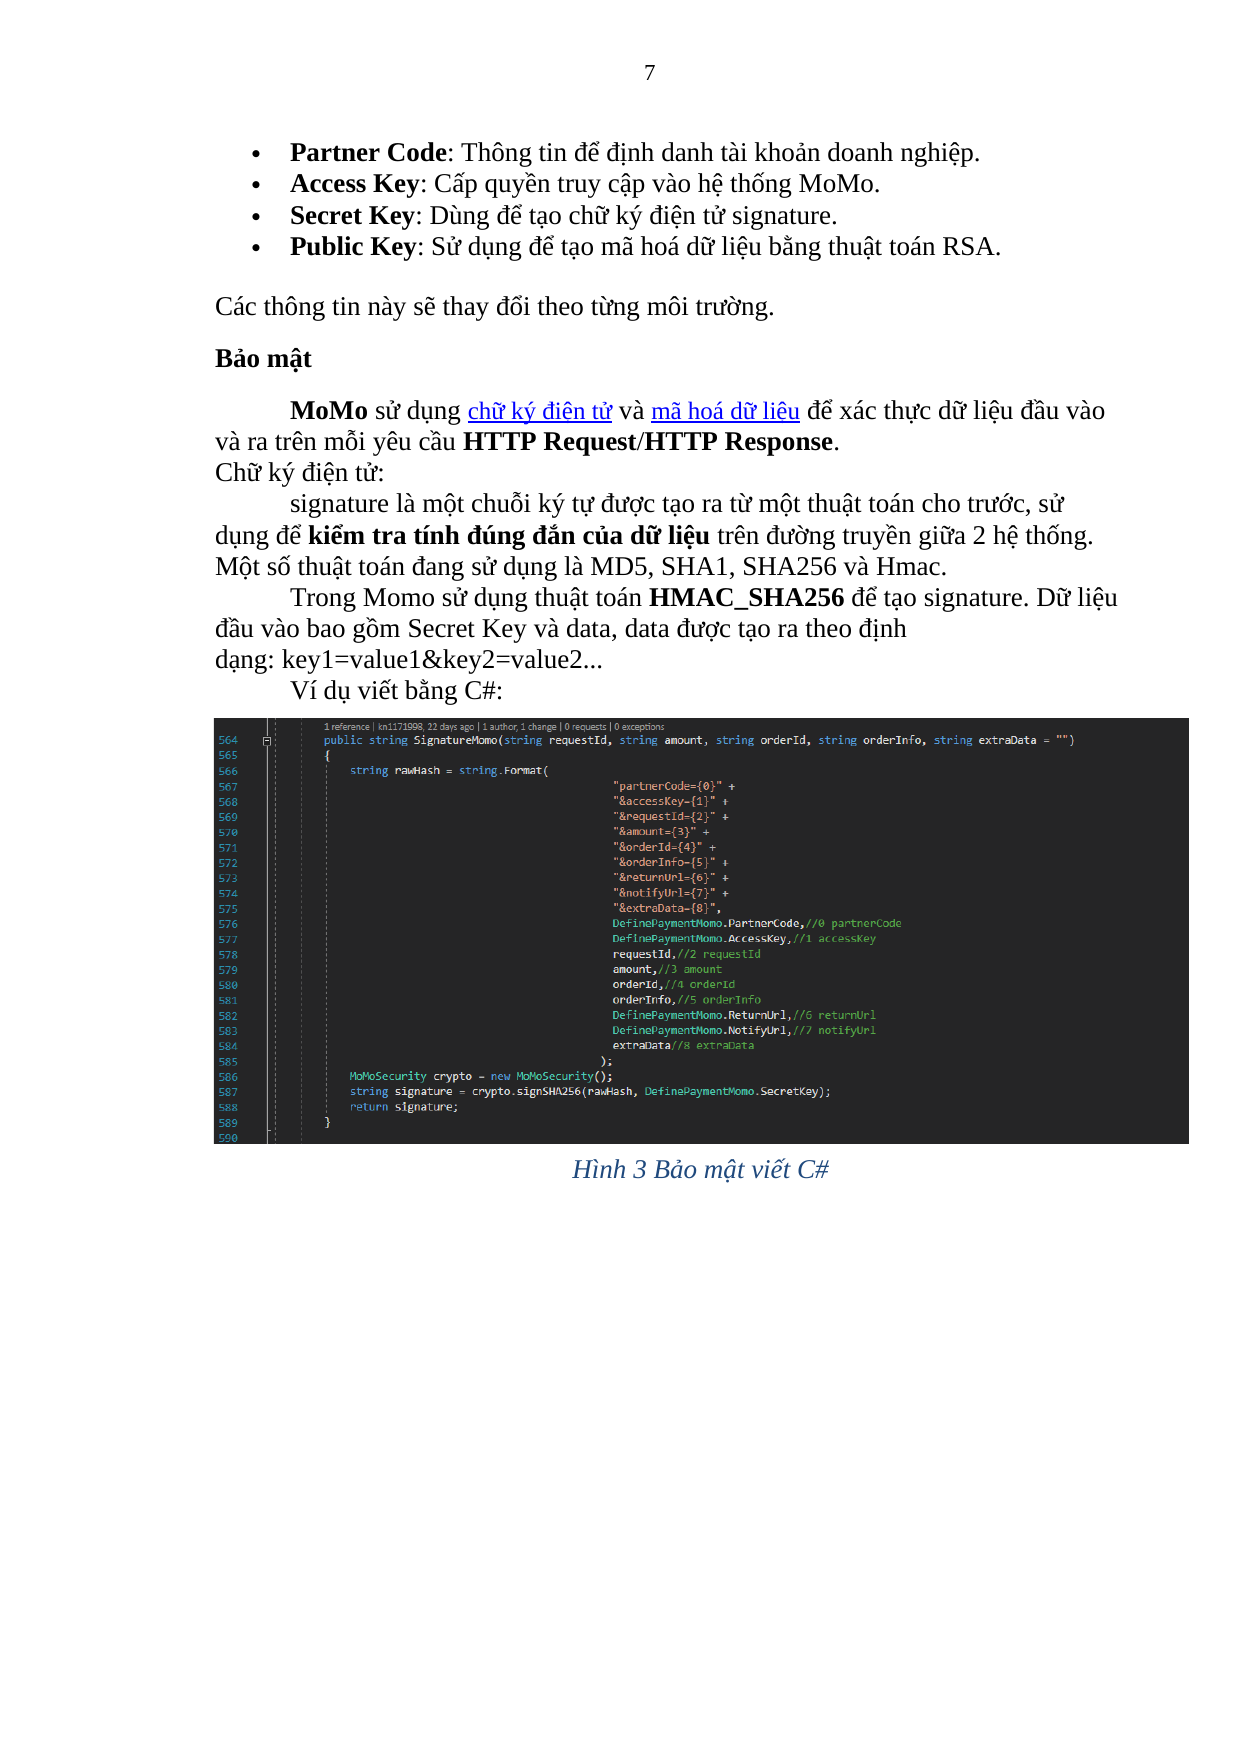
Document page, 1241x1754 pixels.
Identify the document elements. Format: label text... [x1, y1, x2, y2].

text MoMo sử dụng chữ ký điện tử và mã hoá dữ liệu để xác thực dữ liệu đầu vào và ra trên mỗi yêu cầu HTTP Request/HTTP Response. [215, 394, 1122, 456]
list Secret Key: Dùng để tạo chữ ký điện tử signature. [252, 199, 1122, 230]
text Trong Momo sử dụng thuật toán HMAC_SHA256 để tạo signature. Dữ liệu đầu vào bao gồm Secret Key và data, data được tạo ra theo định dạng: key1=value1&key2=value2... [215, 581, 1122, 674]
list Partner Code: Thông tin để định danh tài khoản doanh nghiệp. [252, 136, 1122, 168]
text Ví dụ viết bằng C#: [215, 674, 1122, 706]
text Chữ ký điện tử: [215, 456, 1122, 488]
list Public Key: Sử dụng để tạo mã hoá dữ liệu bằng thuật toán RSA. [252, 230, 1122, 261]
text signature là một chuỗi ký tự được tạo ra từ một thuật toán cho trước, sử dụng để kiểm tra tính đúng đắn của dữ liệu trên đường truyền giữa 2 hệ thống. Một số thuật toán đang sử dụng là MD5, SHA1, SHA256 và Hmac. [215, 488, 1122, 581]
picture [213, 718, 1189, 1144]
text Các thông tin này sẽ thay đổi theo từng môi trường. [215, 290, 1122, 321]
list Access Key: Cấp quyền truy cập vào hệ thống MoMo. [252, 168, 1122, 199]
text Bảo mật [215, 342, 1122, 373]
